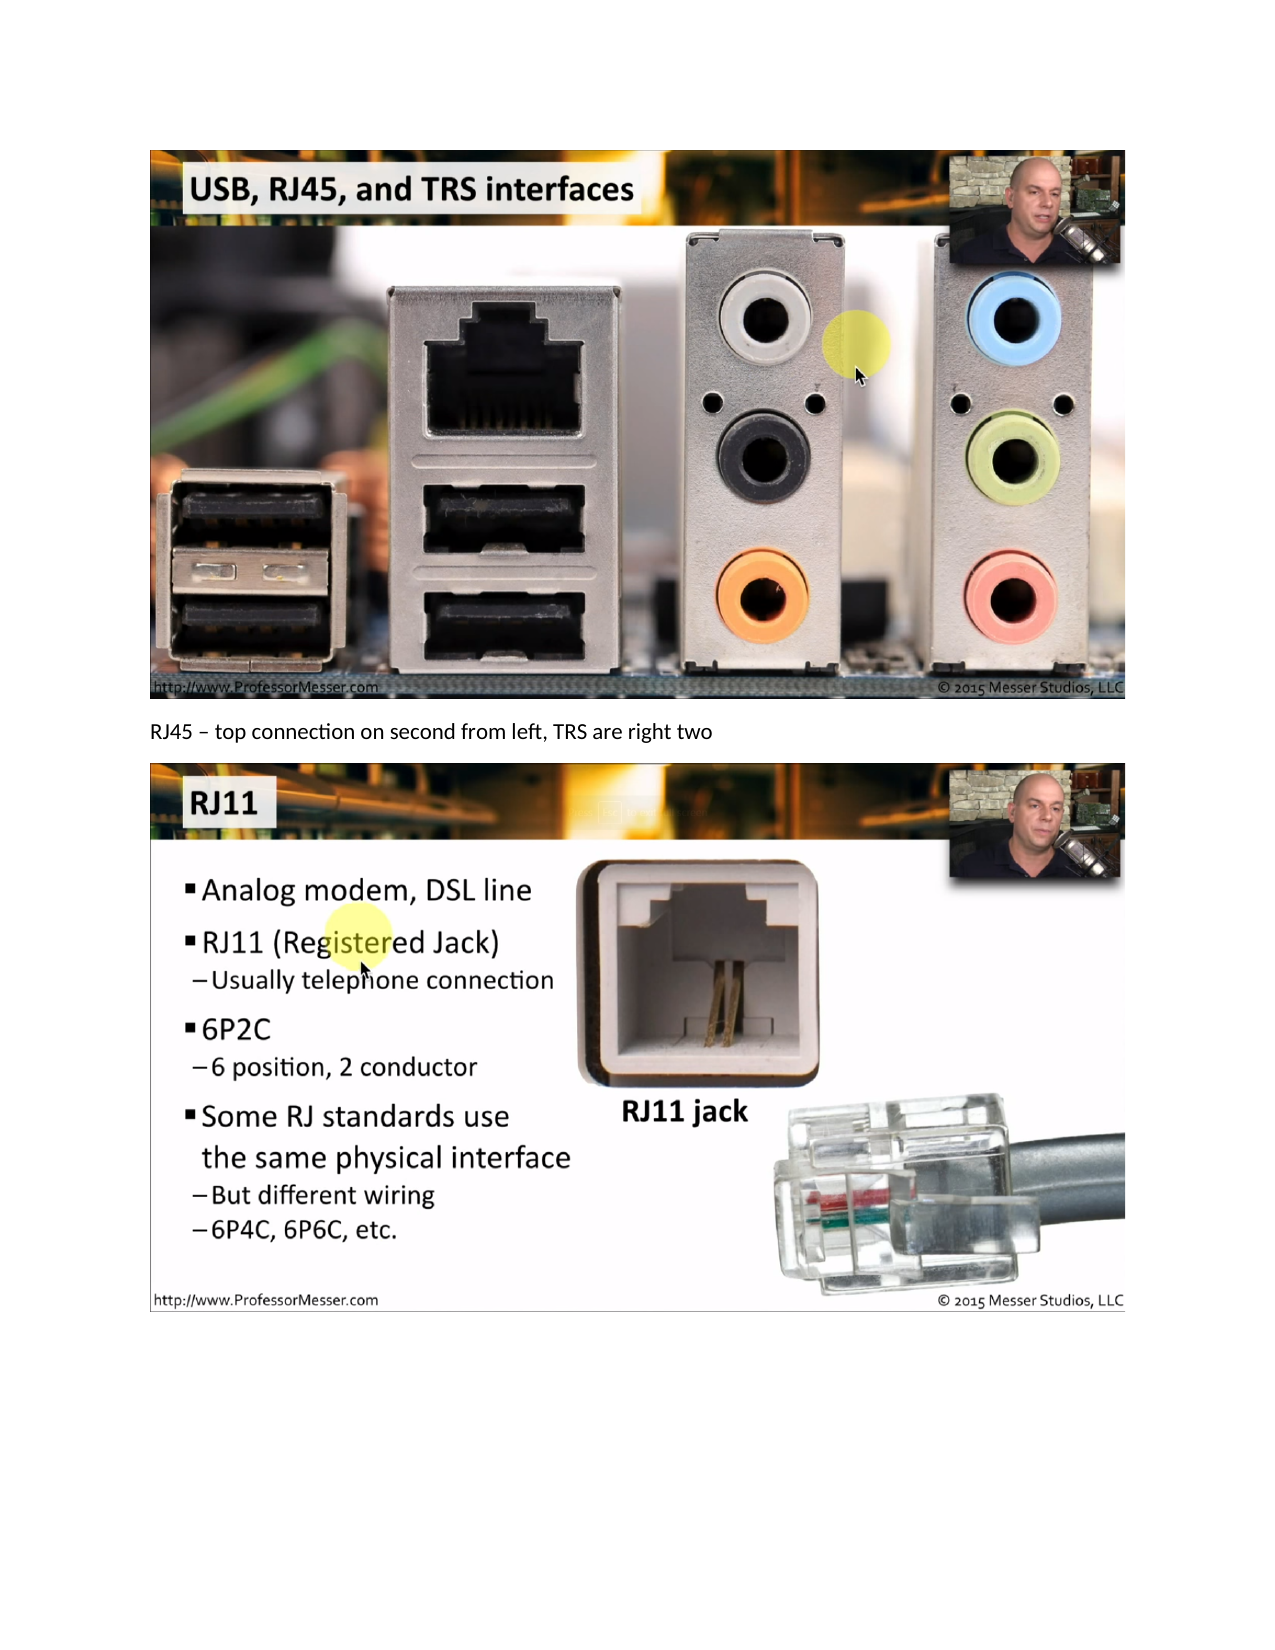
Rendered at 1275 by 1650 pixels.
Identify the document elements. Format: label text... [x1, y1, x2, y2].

text RJ45 – top connection on second from left, TRS are right two [150, 717, 1125, 745]
picture [150, 763, 1125, 1312]
picture [150, 150, 1125, 699]
